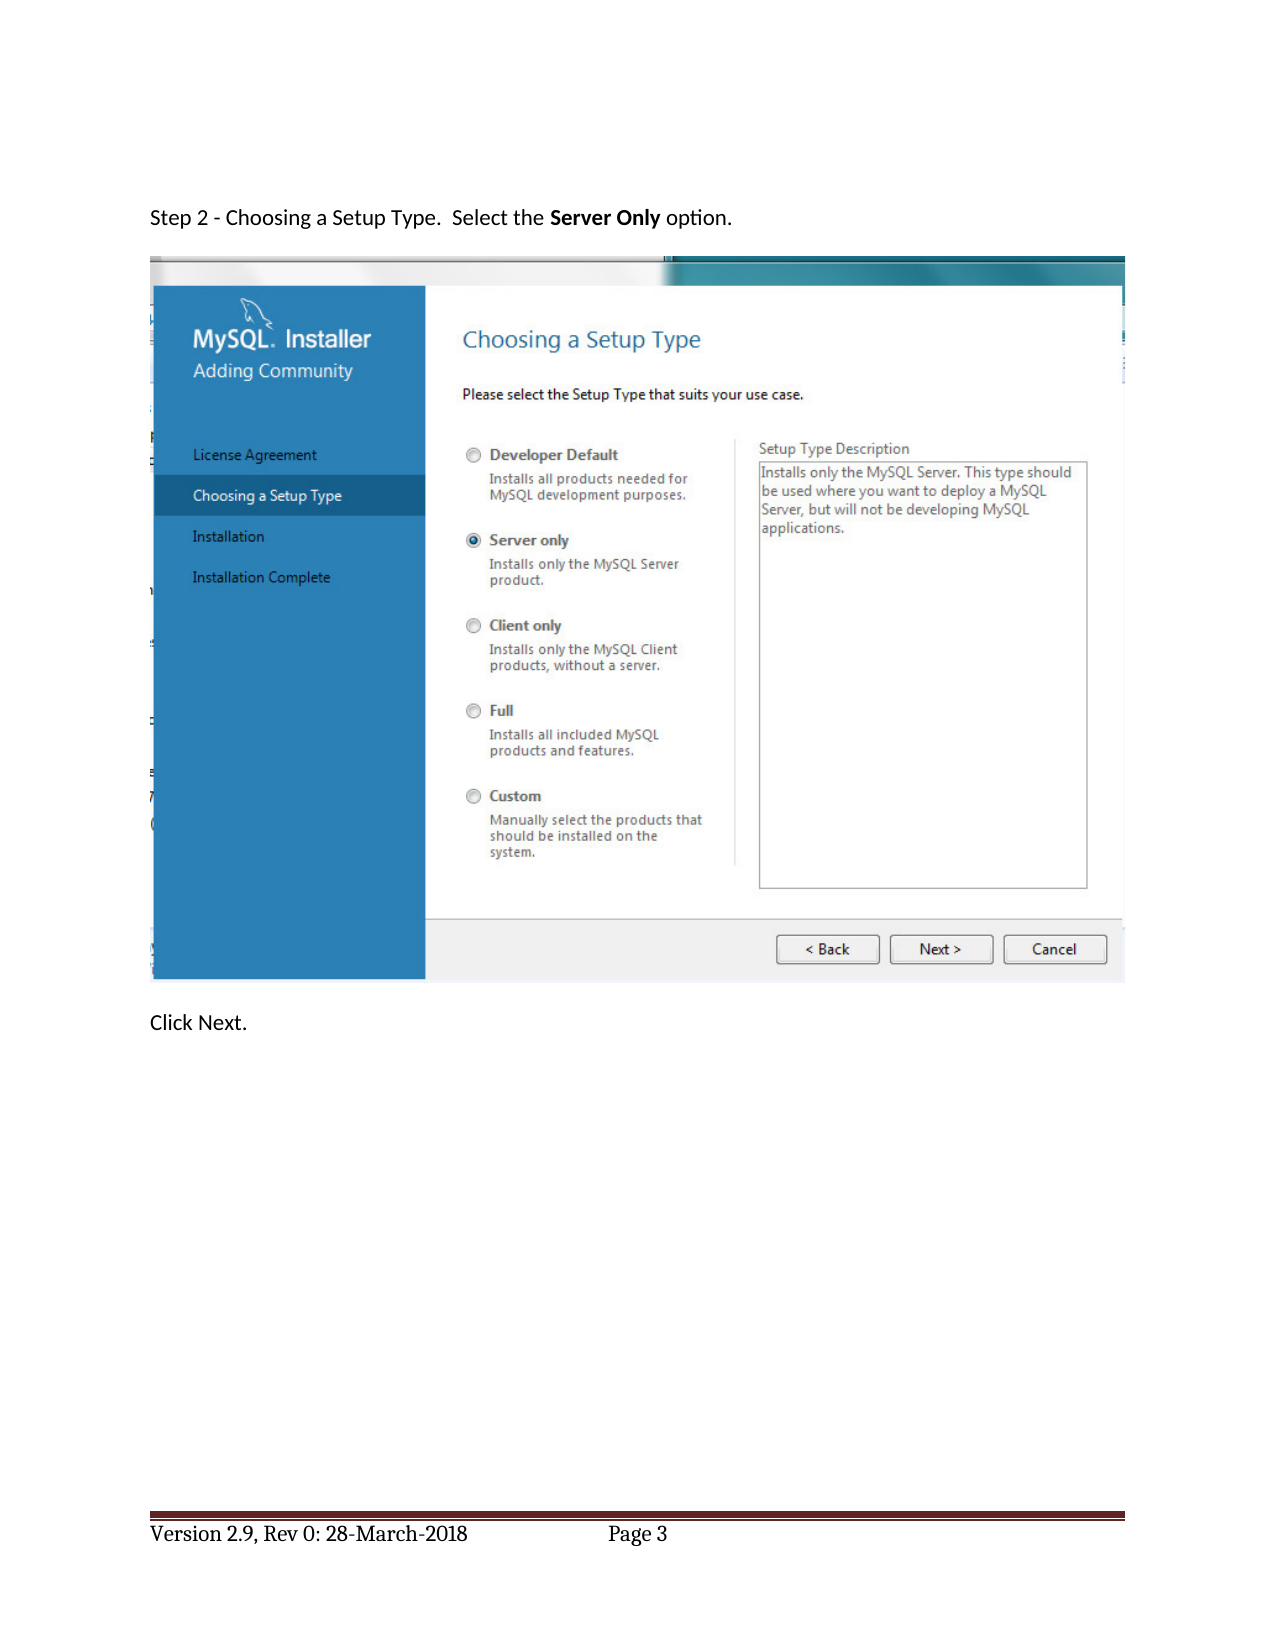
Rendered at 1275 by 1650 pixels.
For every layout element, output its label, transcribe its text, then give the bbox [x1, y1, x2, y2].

text Click Next. [150, 1008, 1125, 1036]
picture [150, 256, 1125, 983]
text Step 2 - Choosing a Setup Type. Select the Server Only option. [150, 203, 1125, 231]
